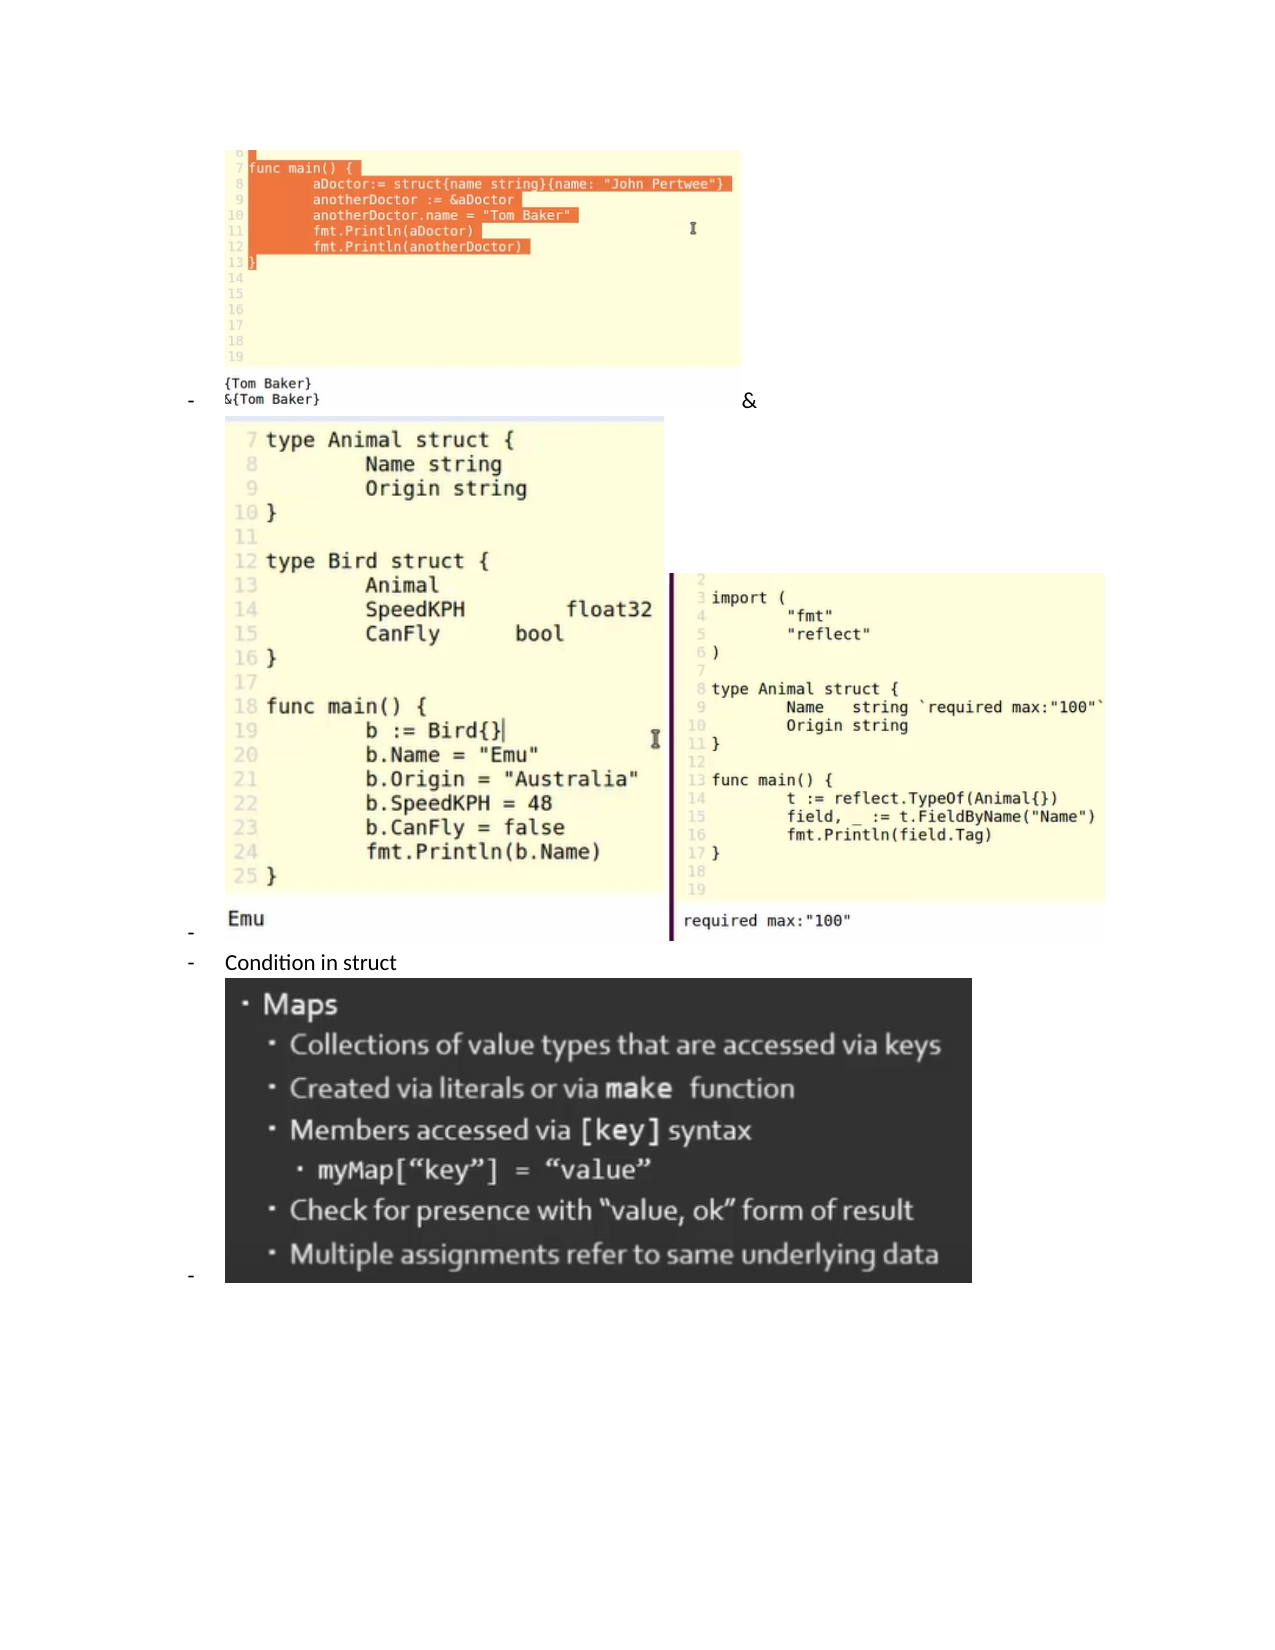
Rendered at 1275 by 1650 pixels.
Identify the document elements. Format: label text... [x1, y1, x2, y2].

picture [225, 150, 742, 409]
picture [225, 416, 665, 941]
picture [225, 978, 972, 1283]
picture [669, 573, 1106, 941]
list Condition in struct [187, 948, 1125, 976]
